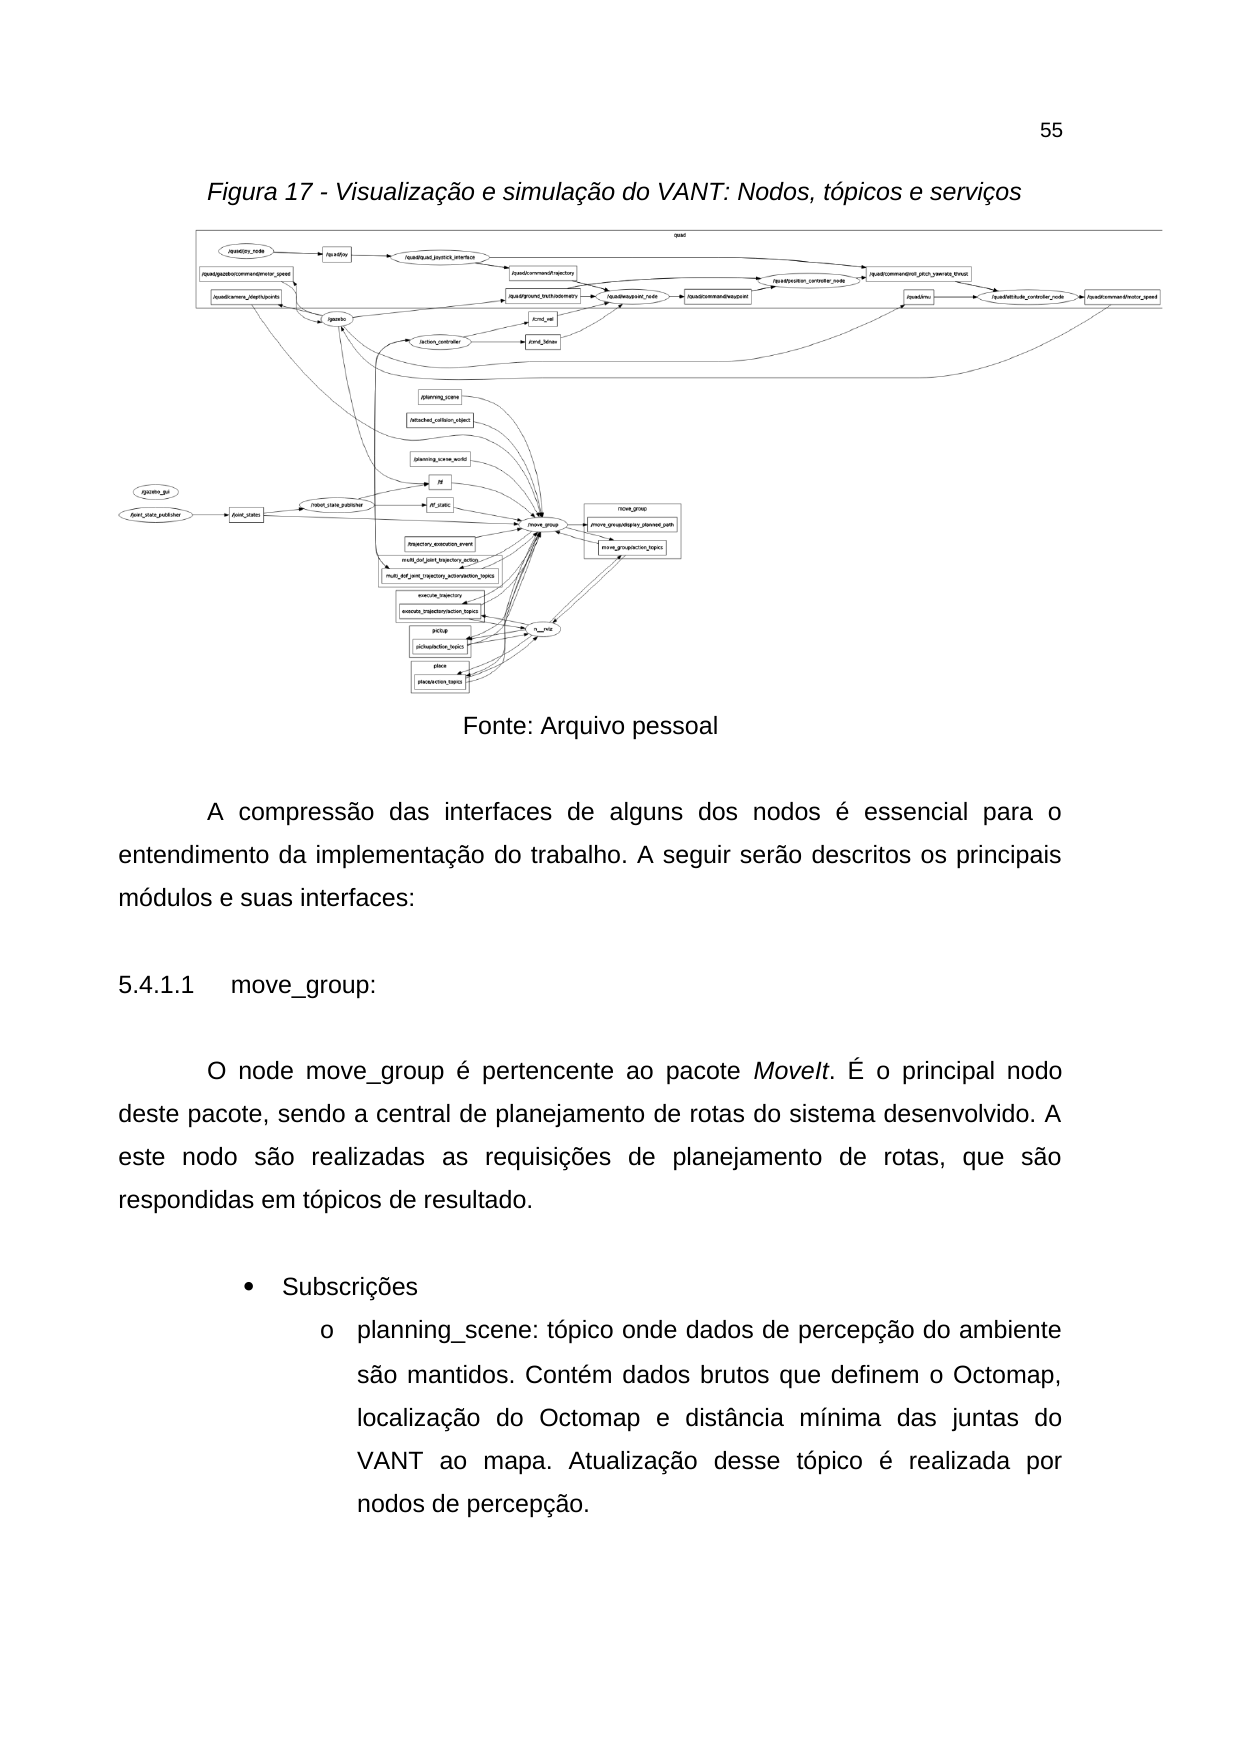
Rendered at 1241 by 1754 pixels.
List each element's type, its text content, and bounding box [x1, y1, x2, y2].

picture [118, 220, 1163, 697]
text Figura - Visualização e simulação do VANT: Nodos, tópicos e serviços [118, 177, 1063, 206]
text O node move_group é pertencente ao pacote MoveIt. É o principal nodo deste pacote, sendo a central de planejamento de rotas do sistema desenvolvido. A este nodo são realizadas as requisições de planejamento de rotas, que são respondidas em tópicos de resultado. [118, 1056, 1063, 1214]
list planning_scene: tópico onde dados de percepção do ambiente são mantidos. Contém dados brutos que definem o Octomap, localização do Octomap e distância mínima das juntas do VANT ao mapa. Atualização desse tópico é realizada por nodos de percepção. [319, 1315, 1063, 1518]
subtitle move_group: [118, 970, 1063, 998]
text A compressão das interfaces de alguns dos nodos é essencial para o entendimento da implementação do trabalho. A seguir serão descritos os principais módulos e suas interfaces: [118, 797, 1063, 912]
text Fonte: Arquivo pessoal [118, 711, 1063, 740]
list Subscrições [244, 1272, 1063, 1300]
